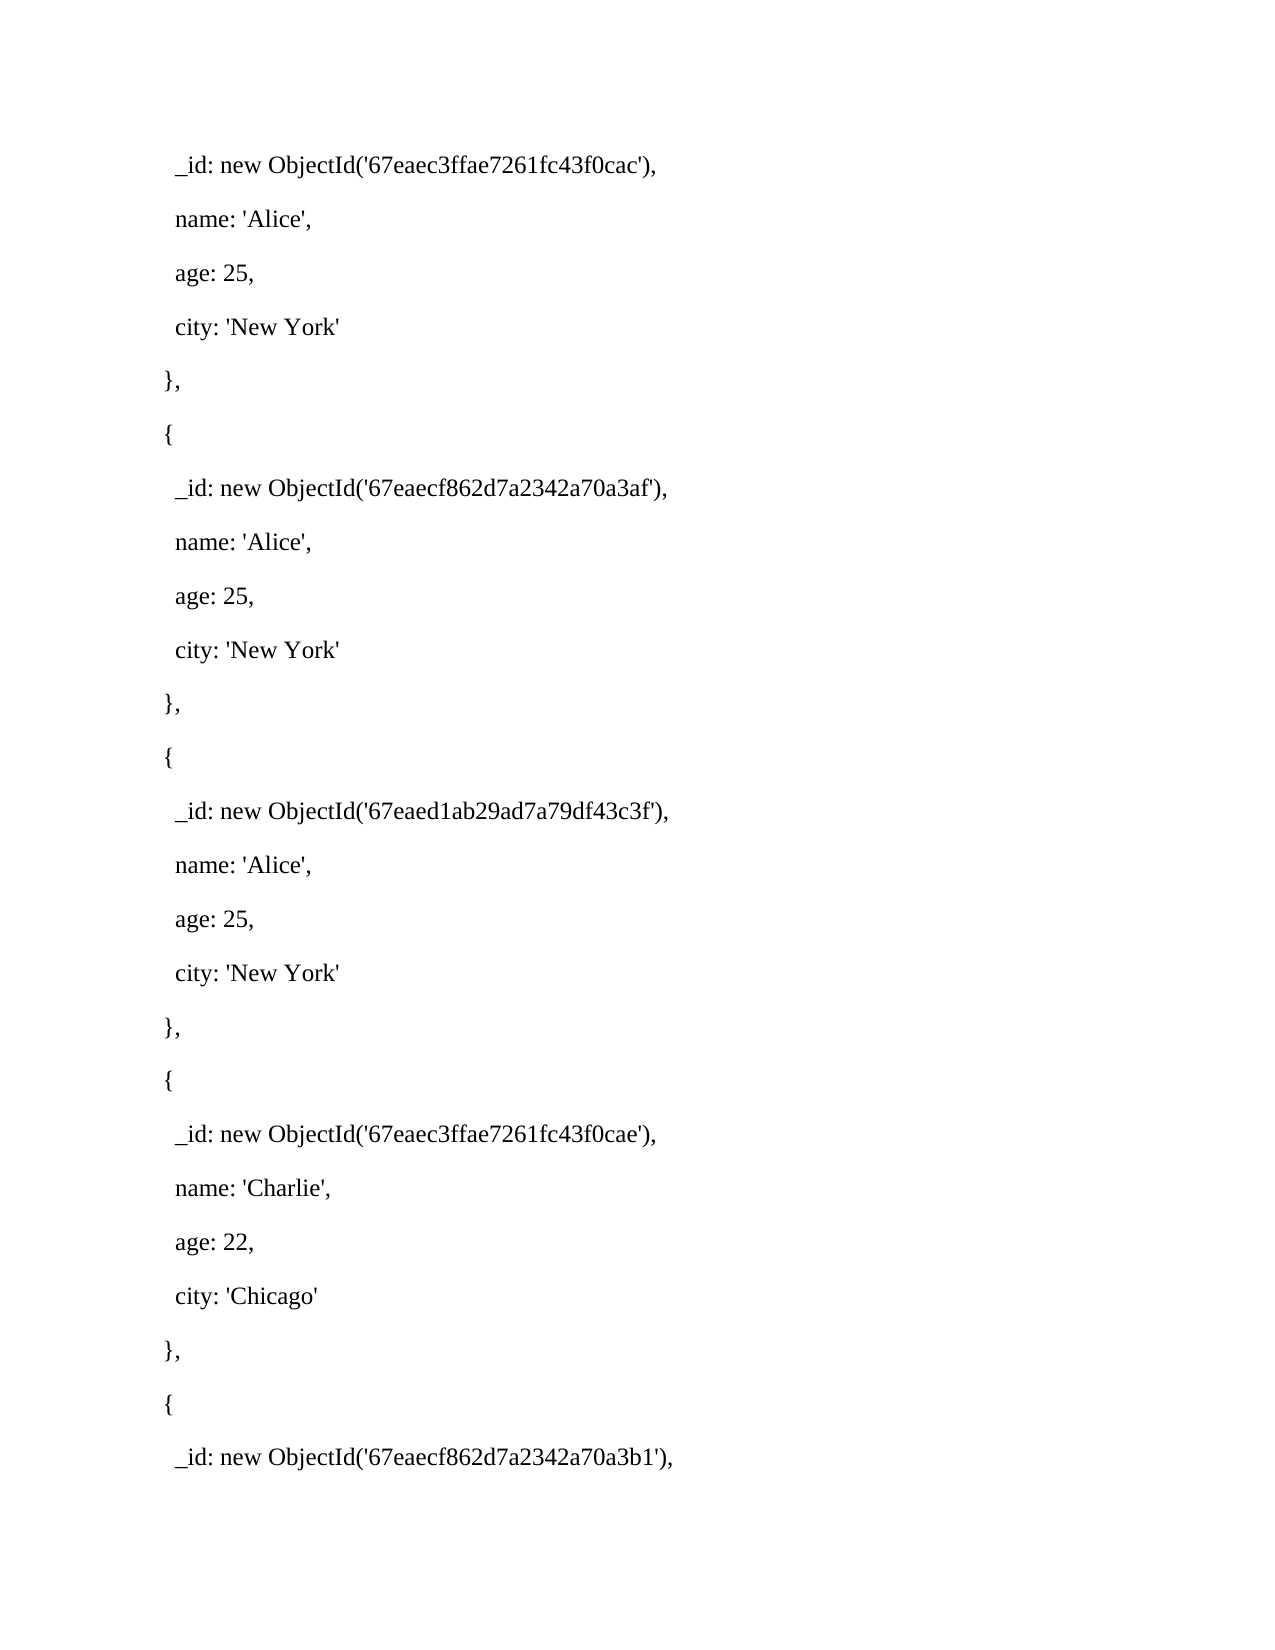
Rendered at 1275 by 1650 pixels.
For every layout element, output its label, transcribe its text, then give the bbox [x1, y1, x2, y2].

text name: 'Charlie', [150, 1173, 1125, 1202]
text { [150, 419, 1125, 448]
text name: 'Alice', [150, 527, 1125, 556]
text age: 22, [150, 1227, 1125, 1256]
text }, [150, 1012, 1125, 1040]
text name: 'Alice', [150, 204, 1125, 233]
text }, [150, 1335, 1125, 1363]
text city: 'New York' [150, 958, 1125, 987]
text _id: new ObjectId('67eaec3ffae7261fc43f0cae'), [150, 1119, 1125, 1148]
text _id: new ObjectId('67eaecf862d7a2342a70a3af'), [150, 473, 1125, 502]
text }, [150, 365, 1125, 394]
text }, [150, 688, 1125, 717]
text _id: new ObjectId('67eaed1ab29ad7a79df43c3f'), [150, 796, 1125, 825]
text city: 'New York' [150, 312, 1125, 340]
text { [150, 1389, 1125, 1417]
text age: 25, [150, 258, 1125, 286]
text _id: new ObjectId('67eaec3ffae7261fc43f0cac'), [150, 150, 1125, 179]
text city: 'New York' [150, 635, 1125, 663]
text name: 'Alice', [150, 850, 1125, 879]
text { [150, 1066, 1125, 1094]
text city: 'Chicago' [150, 1281, 1125, 1310]
text age: 25, [150, 904, 1125, 933]
text _id: new ObjectId('67eaecf862d7a2342a70a3b1'), [150, 1442, 1125, 1471]
text { [150, 742, 1125, 771]
text age: 25, [150, 581, 1125, 609]
